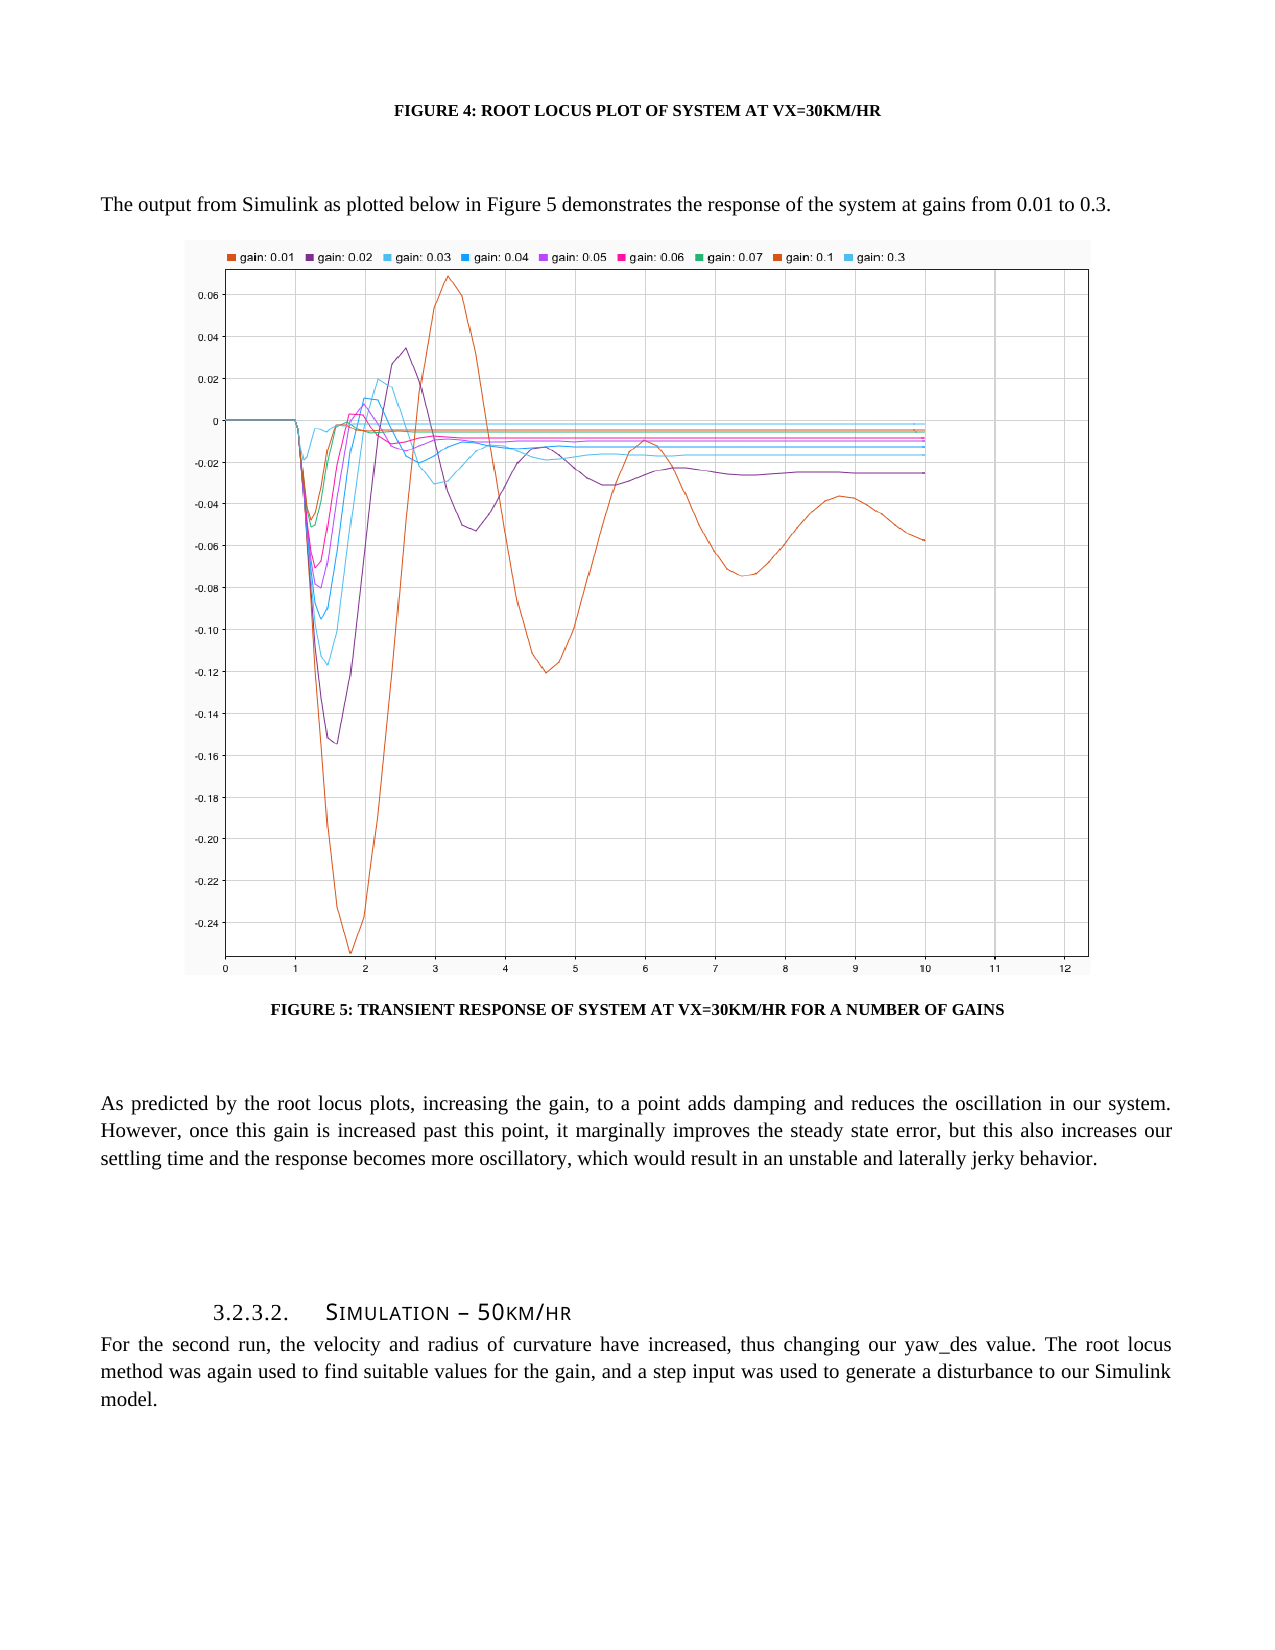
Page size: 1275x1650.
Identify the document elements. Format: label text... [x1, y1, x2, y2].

text For the second run, the velocity and radius of curvature have increased, thus changing our yaw_des value. The root locus method was again used to find suitable values for the gain, and a step input was used to generate a disturbance to our Simulink model. [100, 1331, 1174, 1411]
text The output from Simulink as plotted below in Figure 5 demonstrates the response of the system at gains from 0.01 to 0.3. [100, 192, 1174, 216]
text Figure 5: Transient Response of System at Vx=30km/HR for a Number of gains [100, 999, 1174, 1019]
text Figure 4: Root Locus Plot of System at Vx=30km/HR [100, 100, 1174, 119]
picture [184, 240, 1091, 975]
text As predicted by the root locus plots, increasing the gain, to a point adds damping and reduces the oscillation in our system. However, once this gain is increased past this point, it marginally improves the steady state error, but this also increases our settling time and the response becomes more oscillatory, which would result in an unstable and laterally jerky behavior. [100, 1091, 1174, 1170]
subtitle Simulation – 50km/hr [213, 1296, 1174, 1327]
